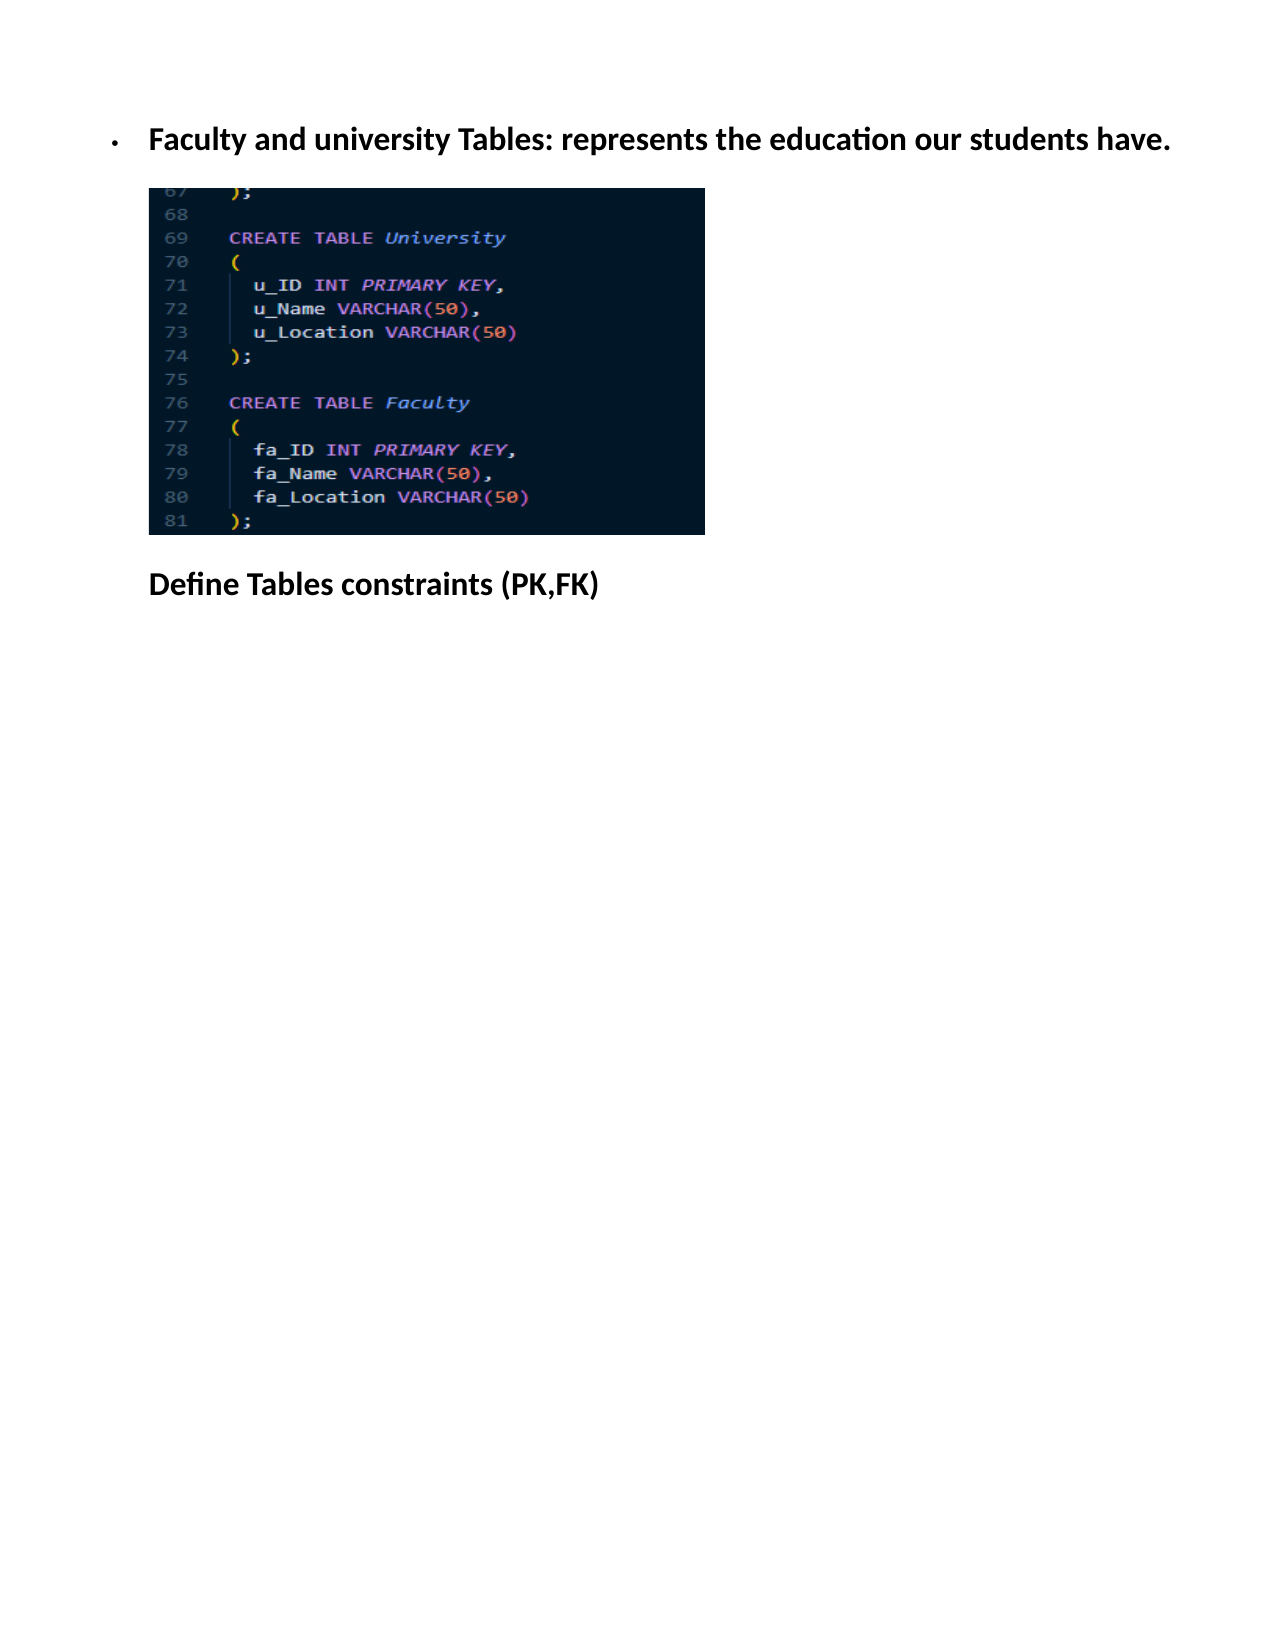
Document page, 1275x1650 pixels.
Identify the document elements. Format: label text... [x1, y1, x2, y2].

list Define Tables constraints (PK,FK) [149, 563, 1223, 604]
picture [148, 188, 705, 535]
list Faculty and university Tables: represents the education our students have. [111, 118, 1223, 159]
